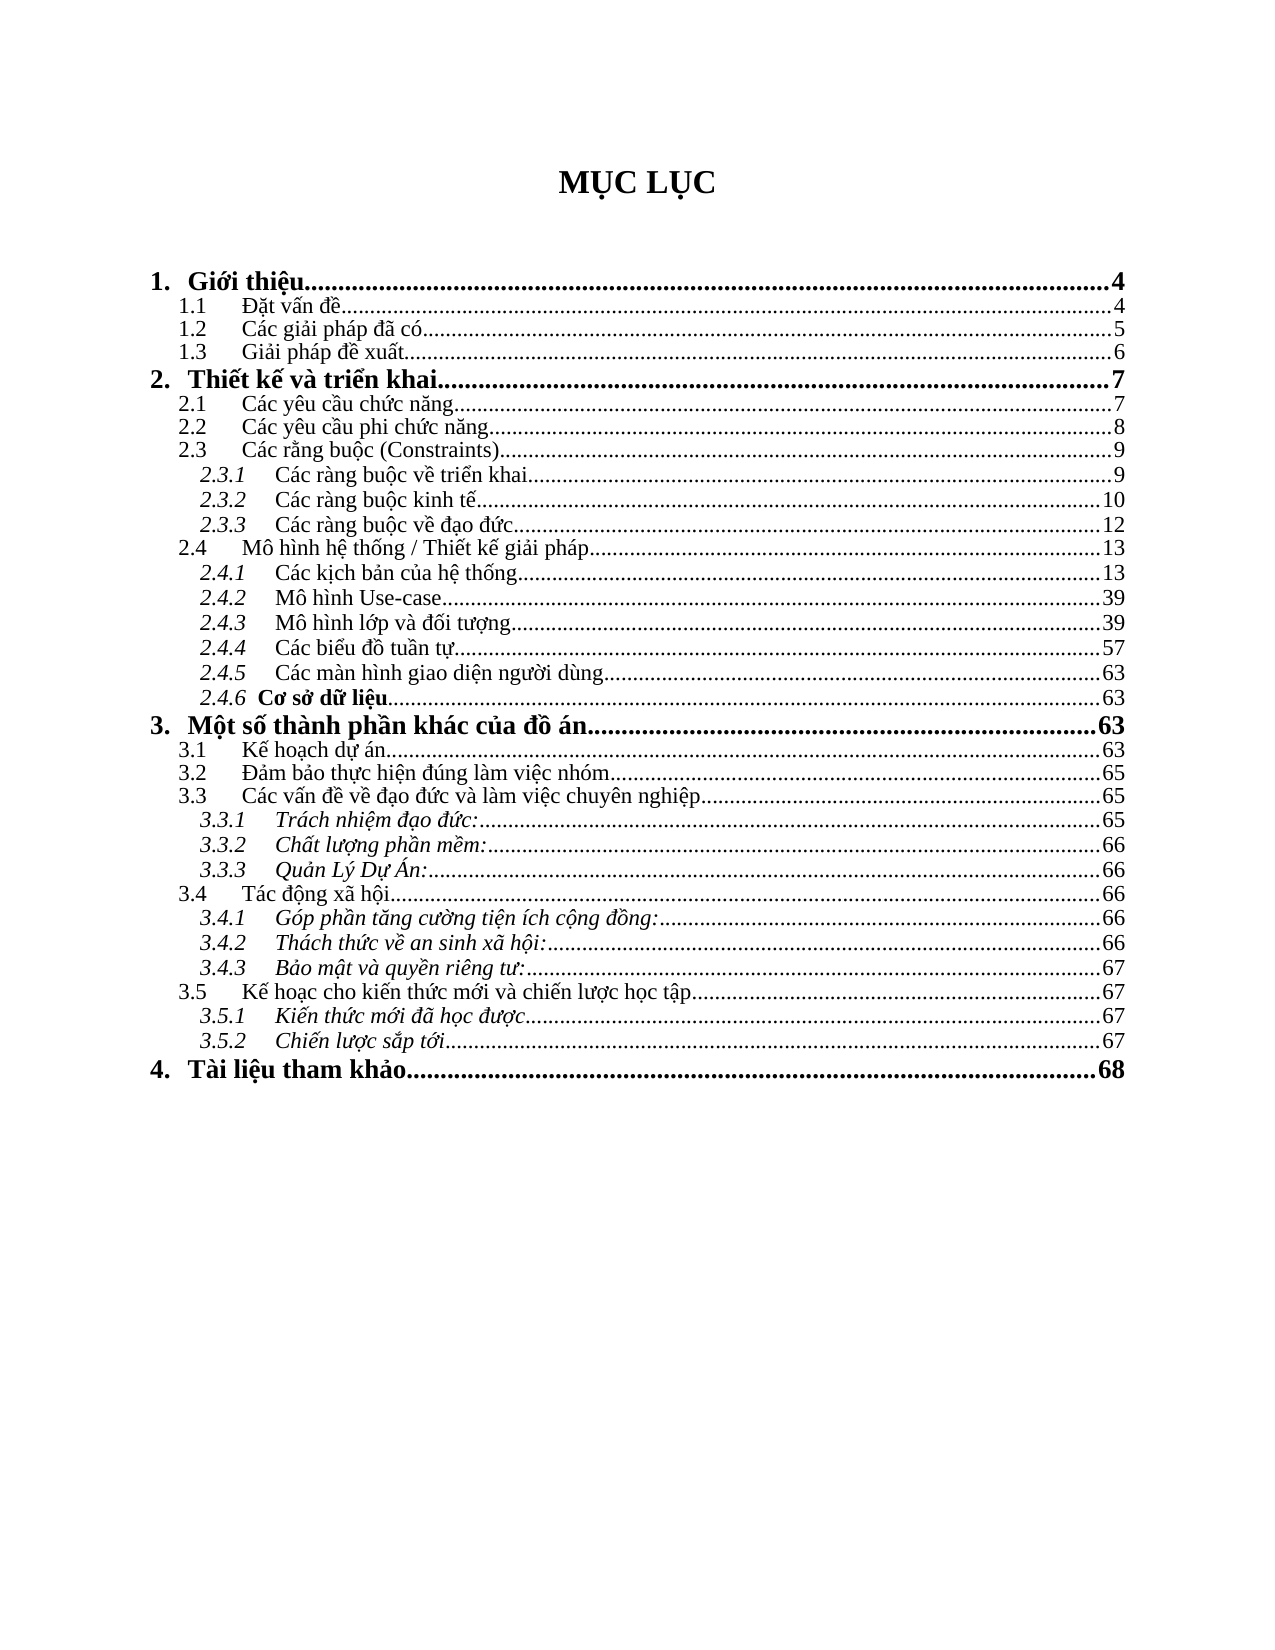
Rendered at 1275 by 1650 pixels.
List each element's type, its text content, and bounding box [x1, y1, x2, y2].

text MỤC LỤC [150, 162, 1125, 201]
